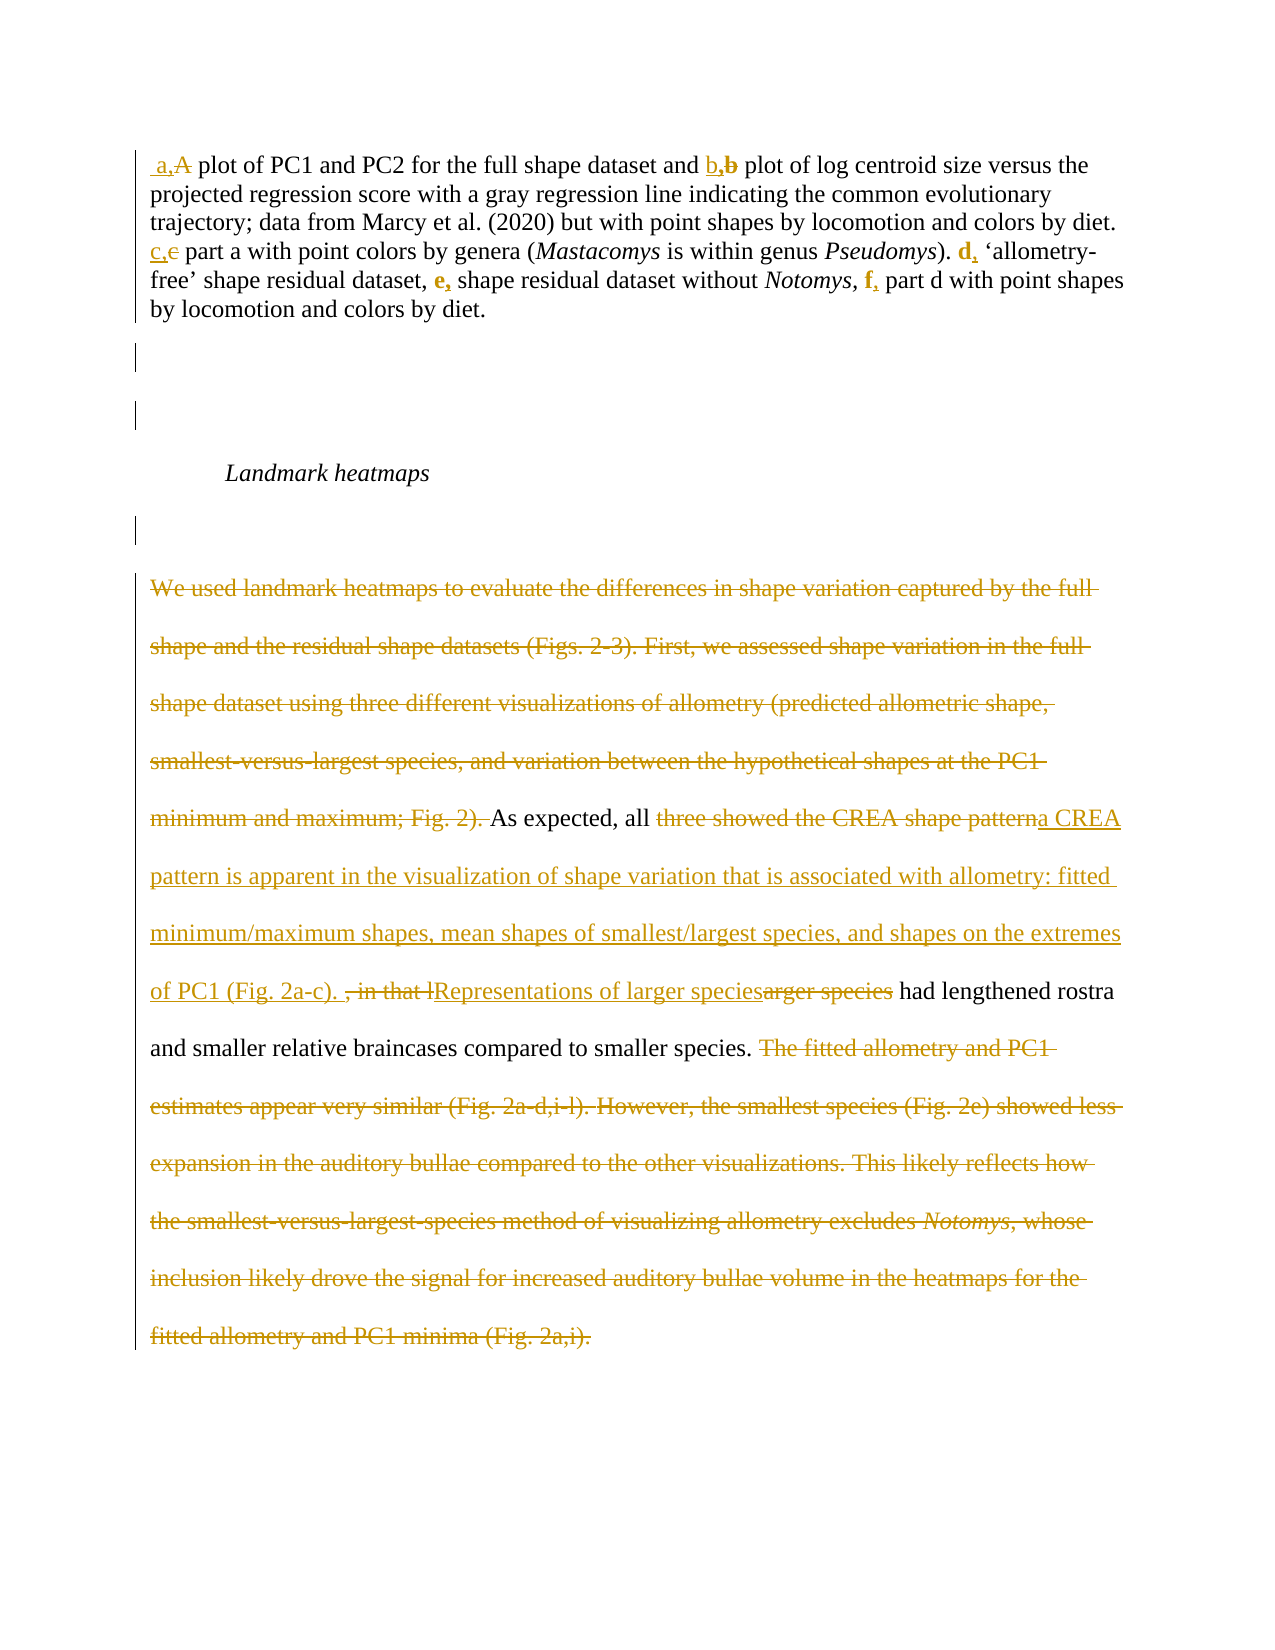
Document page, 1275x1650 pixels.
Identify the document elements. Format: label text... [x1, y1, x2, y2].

text As expected, all had lengthened rostra and smaller relative braincases compared to smaller species. [150, 573, 1125, 1349]
text plot of PC1 and PC2 for the full shape dataset and plot of log centroid size versus the projected regression score with a gray regression line indicating the common evolutionary trajectory; data from Marcy et al. (2020) but with point shapes by locomotion and colors by diet. part a with point colors by genera (Mastacomys is within genus Pseudomys). d ‘allometry-free’ shape residual dataset, e shape residual dataset without Notomys, f part d with point shapes by locomotion and colors by diet. [150, 150, 1125, 322]
subtitle Landmark heatmaps [150, 458, 1125, 487]
